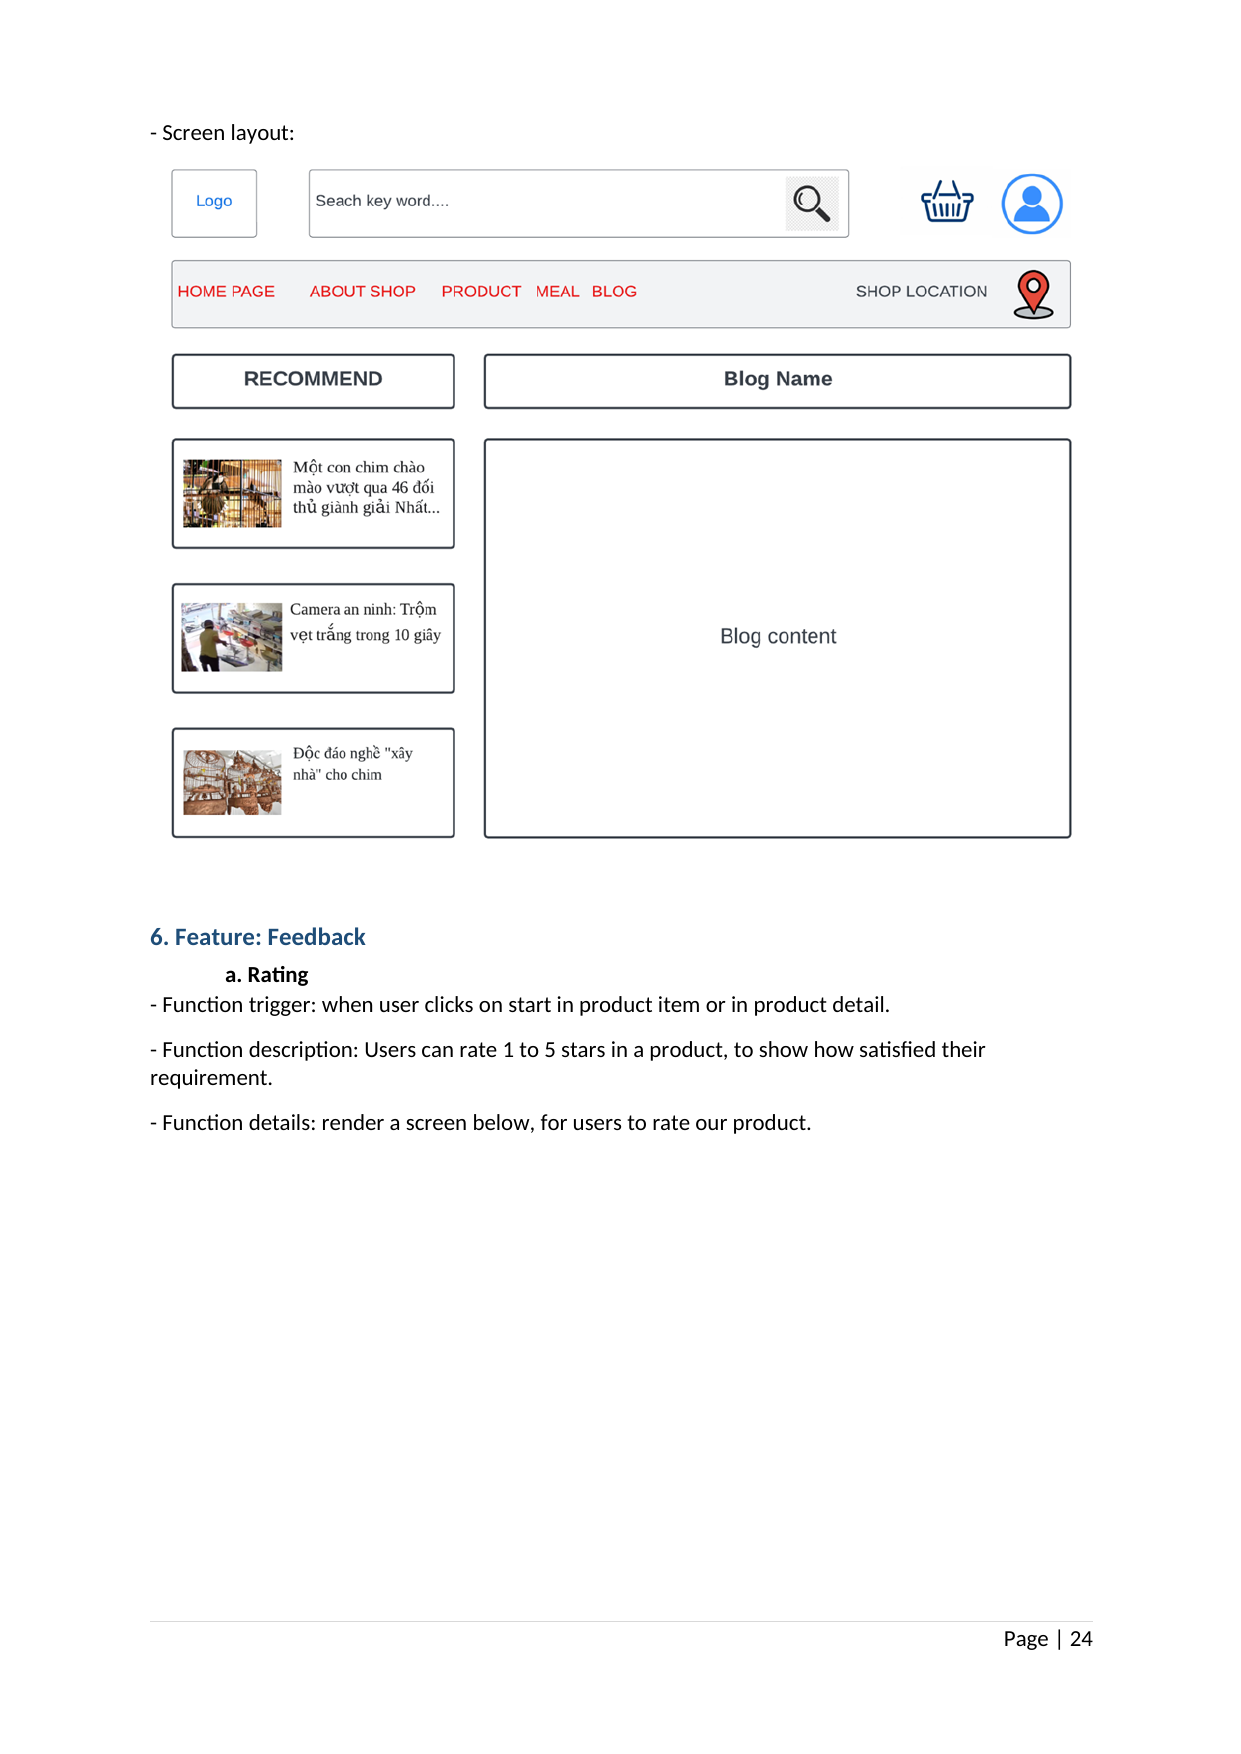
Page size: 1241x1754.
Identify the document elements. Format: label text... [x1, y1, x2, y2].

picture [150, 146, 1091, 858]
text - Function trigger: when user clicks on start in product item or in product detail. [150, 990, 1093, 1018]
subtitle a. Rating [225, 960, 1093, 988]
text - Function details: render a screen below, for users to rate our product. [150, 1108, 1093, 1136]
subtitle 6. Feature: Feedback [150, 921, 1093, 951]
text - Function description: Users can rate 1 to 5 stars in a product, to show how satisfied their requirement. [150, 1035, 1093, 1091]
